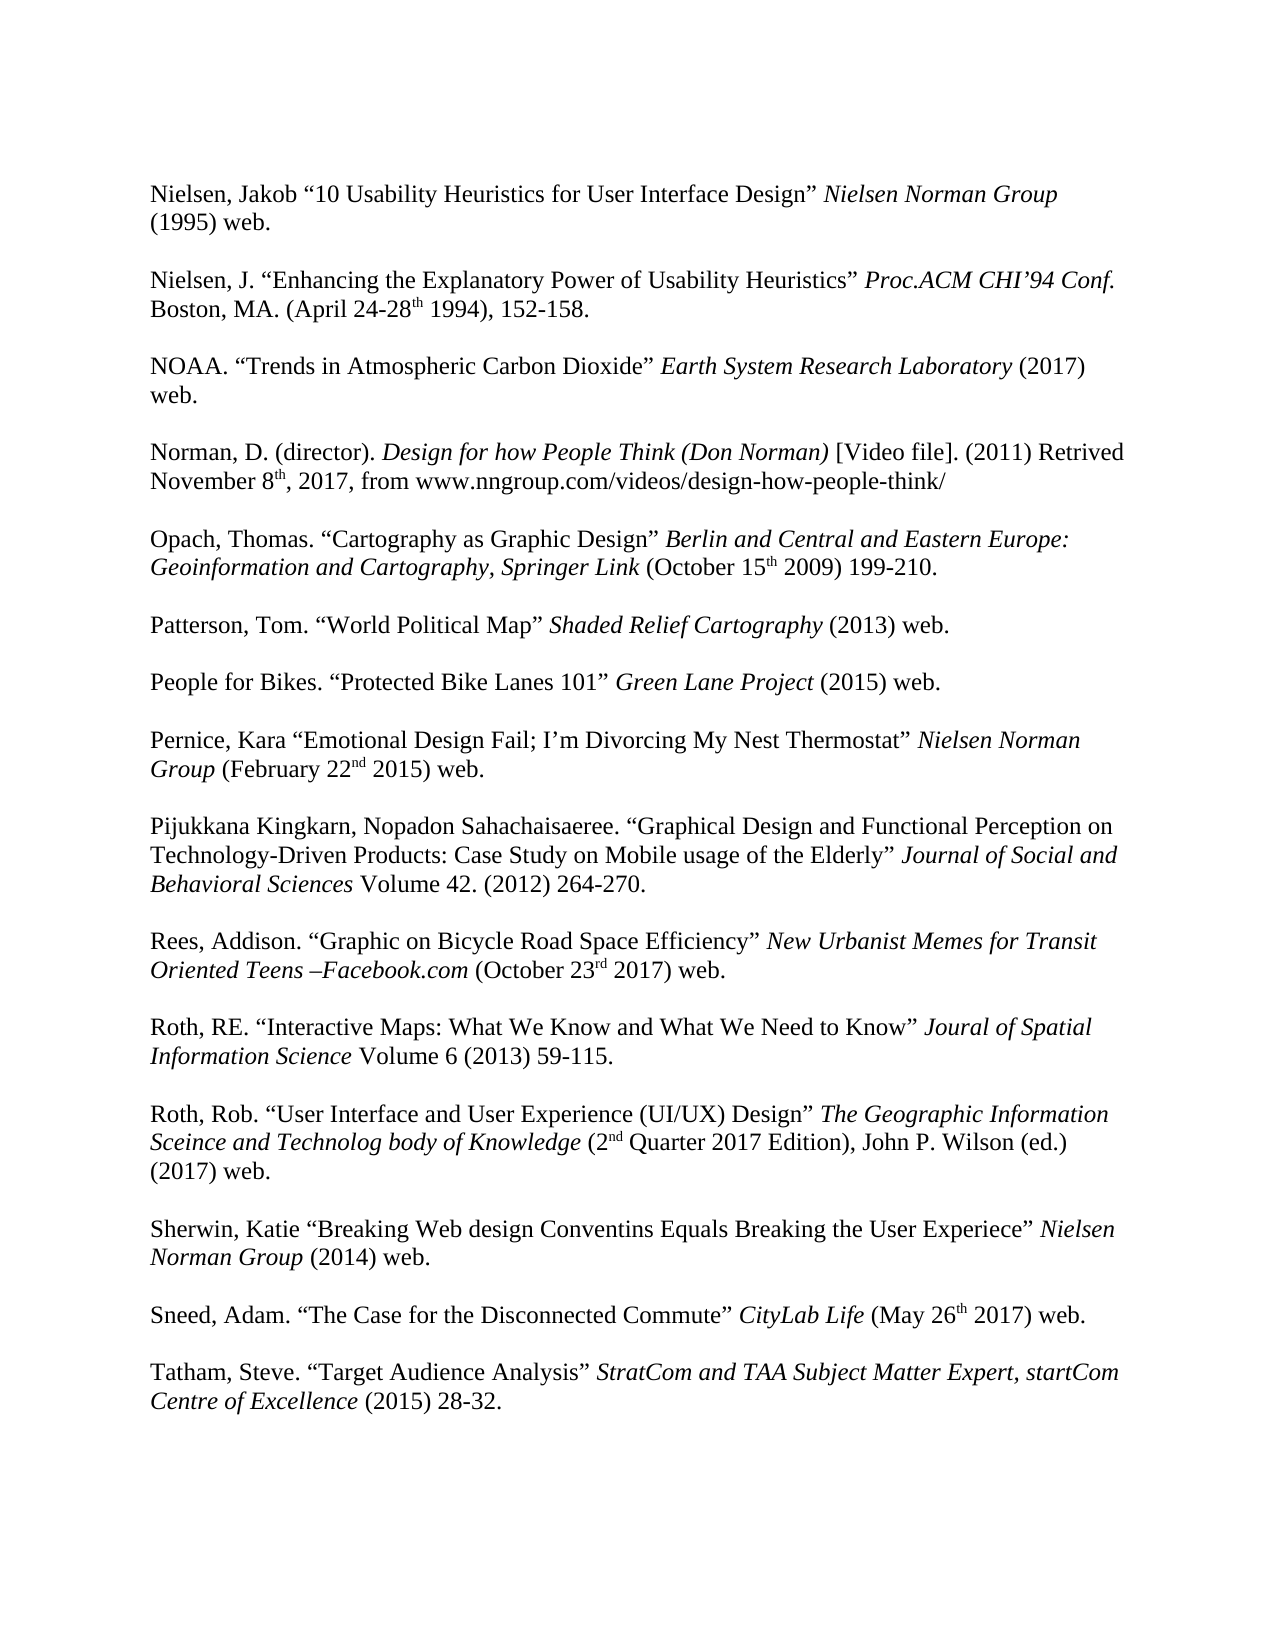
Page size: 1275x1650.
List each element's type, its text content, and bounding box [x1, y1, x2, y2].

text Nielsen, J. “Enhancing the Explanatory Power of Usability Heuristics” Proc.ACM CHI’94 Conf. Boston, MA. (April 24-28th 1994), 152-158. [150, 265, 1125, 322]
text Nielsen, Jakob “10 Usability Heuristics for User Interface Design” Nielsen Norman Group (1995) web. [150, 179, 1125, 236]
text People for Bikes. “Protected Bike Lanes 101” Green Lane Project (2015) web. [150, 667, 1125, 696]
text Roth, RE. “Interactive Maps: What We Know and What We Need to Know” Joural of Spatial Information Science Volume 6 (2013) 59-115. [150, 1012, 1125, 1070]
text Tatham, Steve. “Target Audience Analysis” StratCom and TAA Subject Matter Expert, startCom Centre of Excellence (2015) 28-32. [150, 1357, 1125, 1415]
text Sneed, Adam. “The Case for the Disconnected Commute” CityLab Life (May 26th 2017) web. [150, 1300, 1125, 1329]
text Pijukkana Kingkarn, Nopadon Sahachaisaeree. “Graphical Design and Functional Perception on Technology-Driven Products: Case Study on Mobile usage of the Elderly” Journal of Social and Behavioral Sciences Volume 42. (2012) 264-270. [150, 811, 1125, 897]
text Patterson, Tom. “World Political Map” Shaded Relief Cartography (2013) web. [150, 610, 1125, 639]
text Norman, D. (director). Design for how People Think (Don Norman) [Video file]. (2011) Retrived November 8th, 2017, from www.nngroup.com/videos/design-how-people-think/ [150, 437, 1125, 495]
text Roth, Rob. “User Interface and User Experience (UI/UX) Design” The Geographic Information Sceince and Technolog body of Knowledge (2nd Quarter 2017 Edition), John P. Wilson (ed.) (2017) web. [150, 1099, 1125, 1185]
text NOAA. “Trends in Atmospheric Carbon Dioxide” Earth System Research Laboratory (2017) web. [150, 351, 1125, 409]
text Rees, Addison. “Graphic on Bicycle Road Space Efficiency” New Urbanist Memes for Transit Oriented Teens –Facebook.com (October 23rd 2017) web. [150, 926, 1125, 984]
text Sherwin, Katie “Breaking Web design Conventins Equals Breaking the User Experiece” Nielsen Norman Group (2014) web. [150, 1214, 1125, 1271]
text Opach, Thomas. “Cartography as Graphic Design” Berlin and Central and Eastern Europe: Geoinformation and Cartography, Springer Link (October 15th 2009) 199-210. [150, 524, 1125, 581]
text Pernice, Kara “Emotional Design Fail; I’m Divorcing My Nest Thermostat” Nielsen Norman Group (February 22nd 2015) web. [150, 725, 1125, 782]
